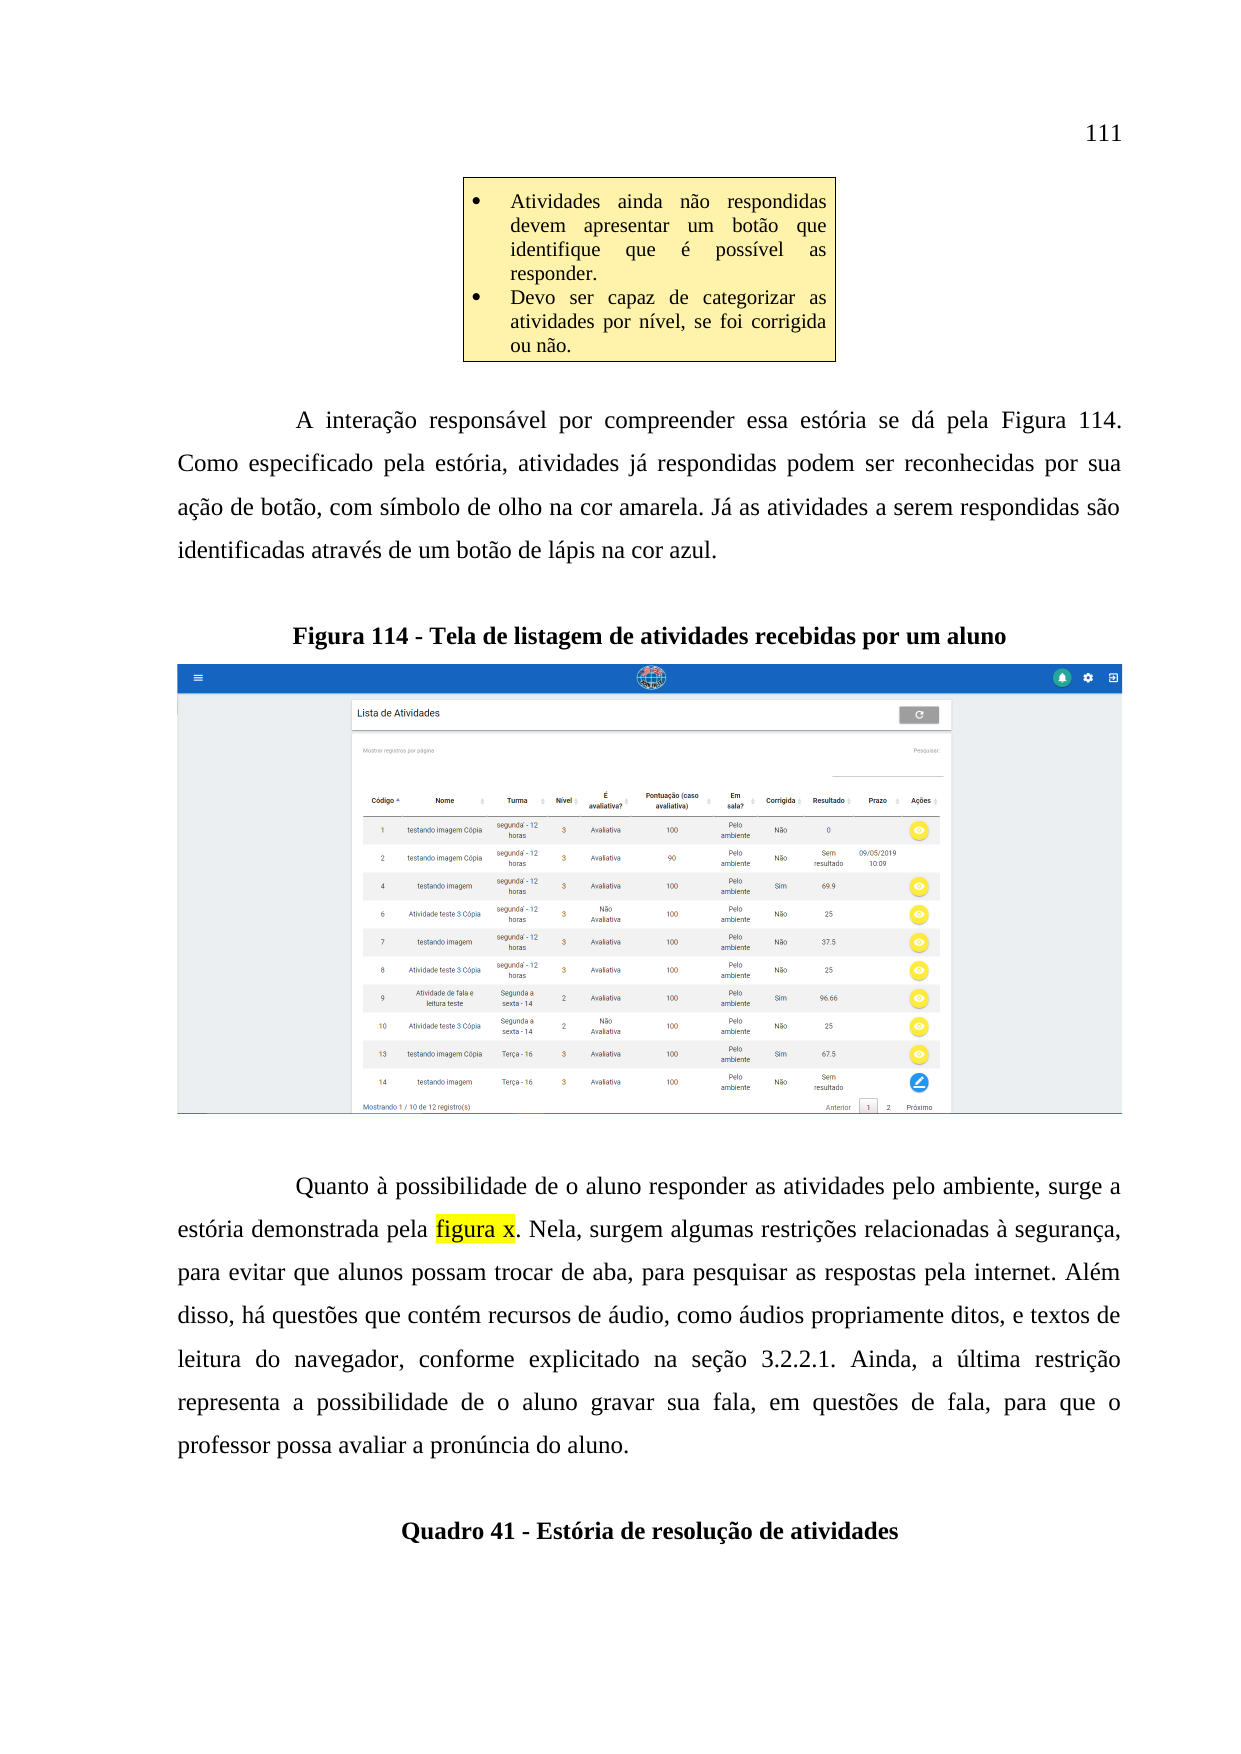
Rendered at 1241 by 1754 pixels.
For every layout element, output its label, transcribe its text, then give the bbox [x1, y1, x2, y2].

list Devo ser capaz de categorizar as atividades por nível, se foi corrigida ou não. [464, 273, 835, 361]
list Atividades ainda não respondidas devem apresentar um botão que identifique que é possível as responder. [464, 178, 835, 273]
text Quanto à possibilidade de o aluno responder as atividades pelo ambiente, surge a estória demonstrada pela figura x. Nela, surgem algumas restrições relacionadas à segurança, para evitar que alunos possam trocar de aba, para pesquisar as respostas pela internet. Além disso, há questões que contém recursos de áudio, como áudios propriamente ditos, e textos de leitura do navegador, conforme explicitado na seção 3.2.2.1. Ainda, a última restrição representa a possibilidade de o aluno gravar sua fala, em questões de fala, para que o professor possa avaliar a pronúncia do aluno. [177, 1171, 1122, 1459]
picture [177, 664, 1123, 1114]
